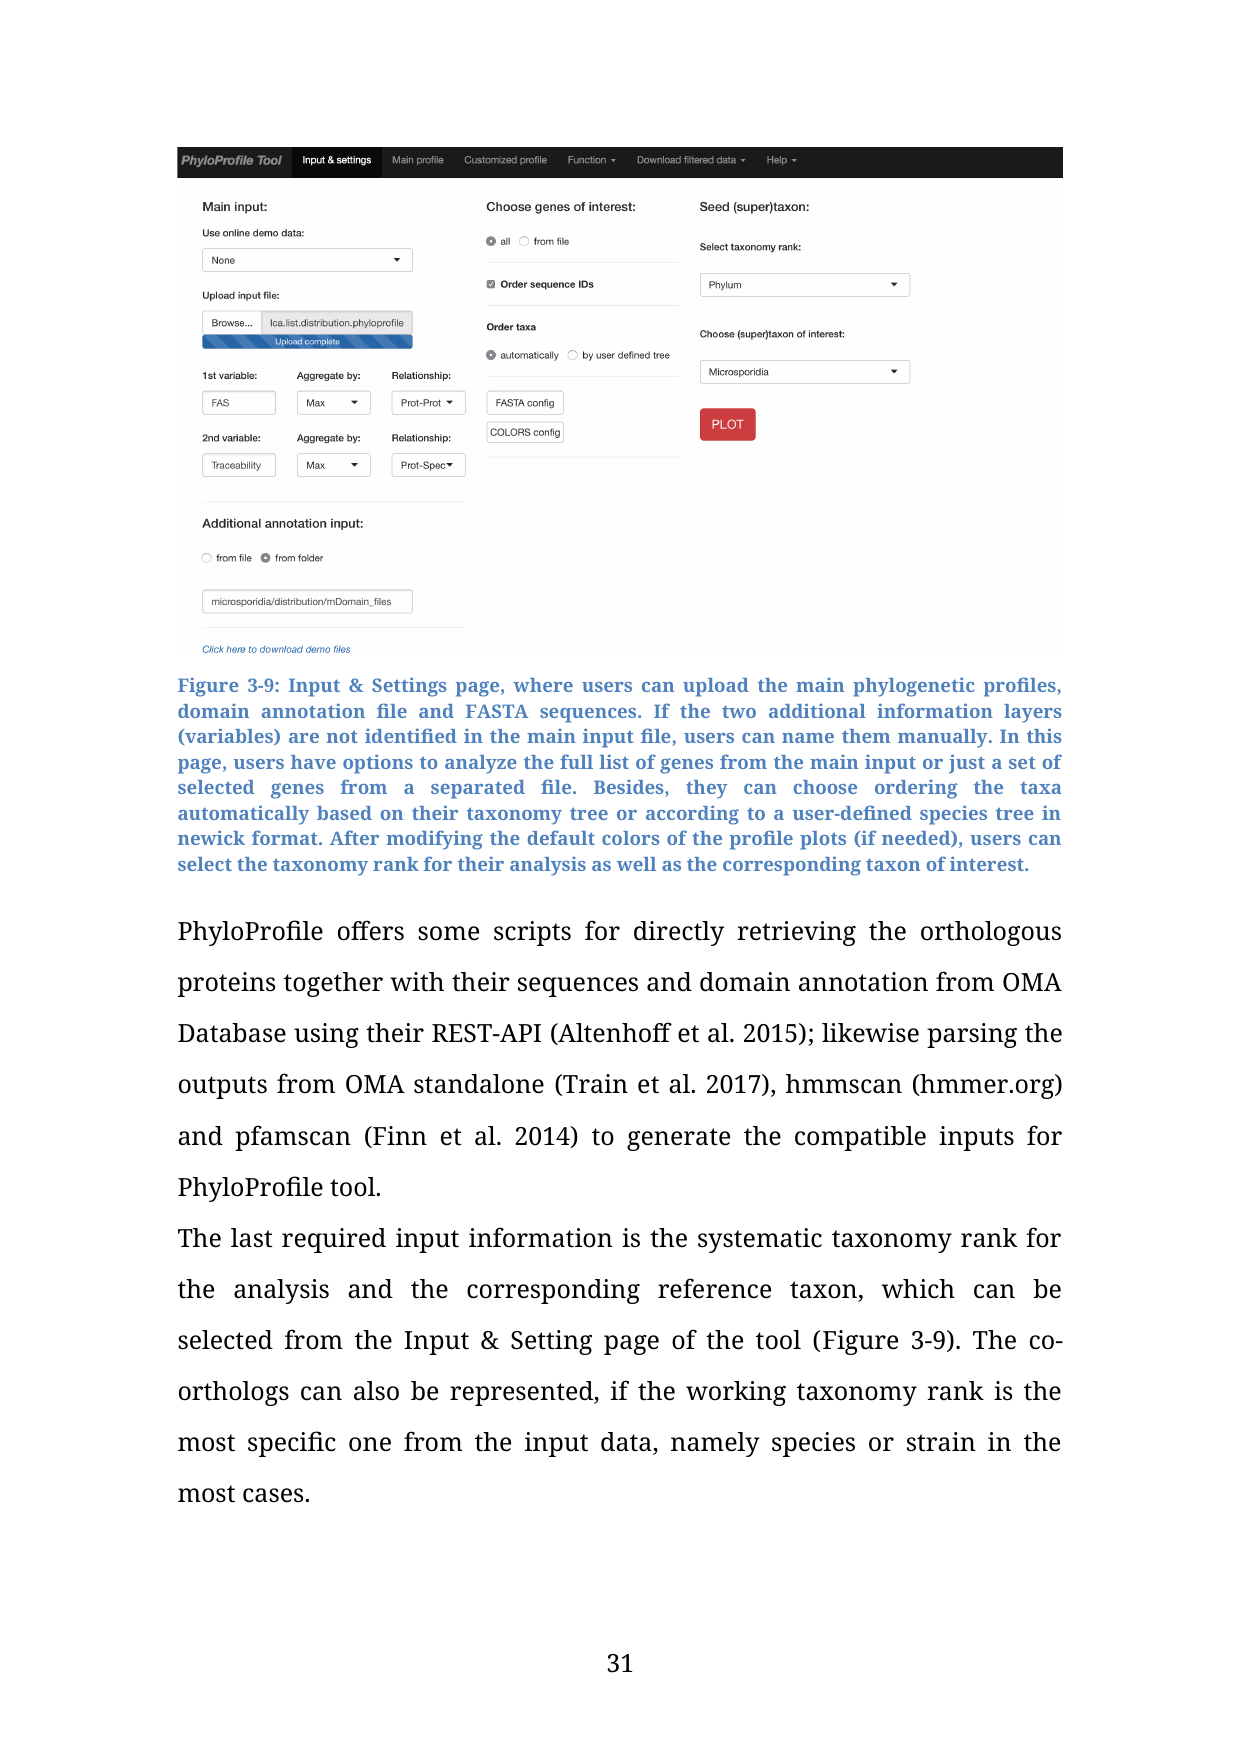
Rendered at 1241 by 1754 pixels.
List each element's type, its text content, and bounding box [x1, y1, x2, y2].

picture [177, 147, 1063, 656]
text PhyloProfile offers some scripts for directly retrieving the orthologous proteins together with their sequences and domain annotation from OMA Database using their REST-API (Altenhoff et al. 2015); likewise parsing the outputs from OMA standalone (Train et al. 2017), hmmscan (hmmer.org) and pfamscan (Finn et al. 2014) to generate the compatible inputs for PhyloProfile tool. [177, 914, 1063, 1203]
